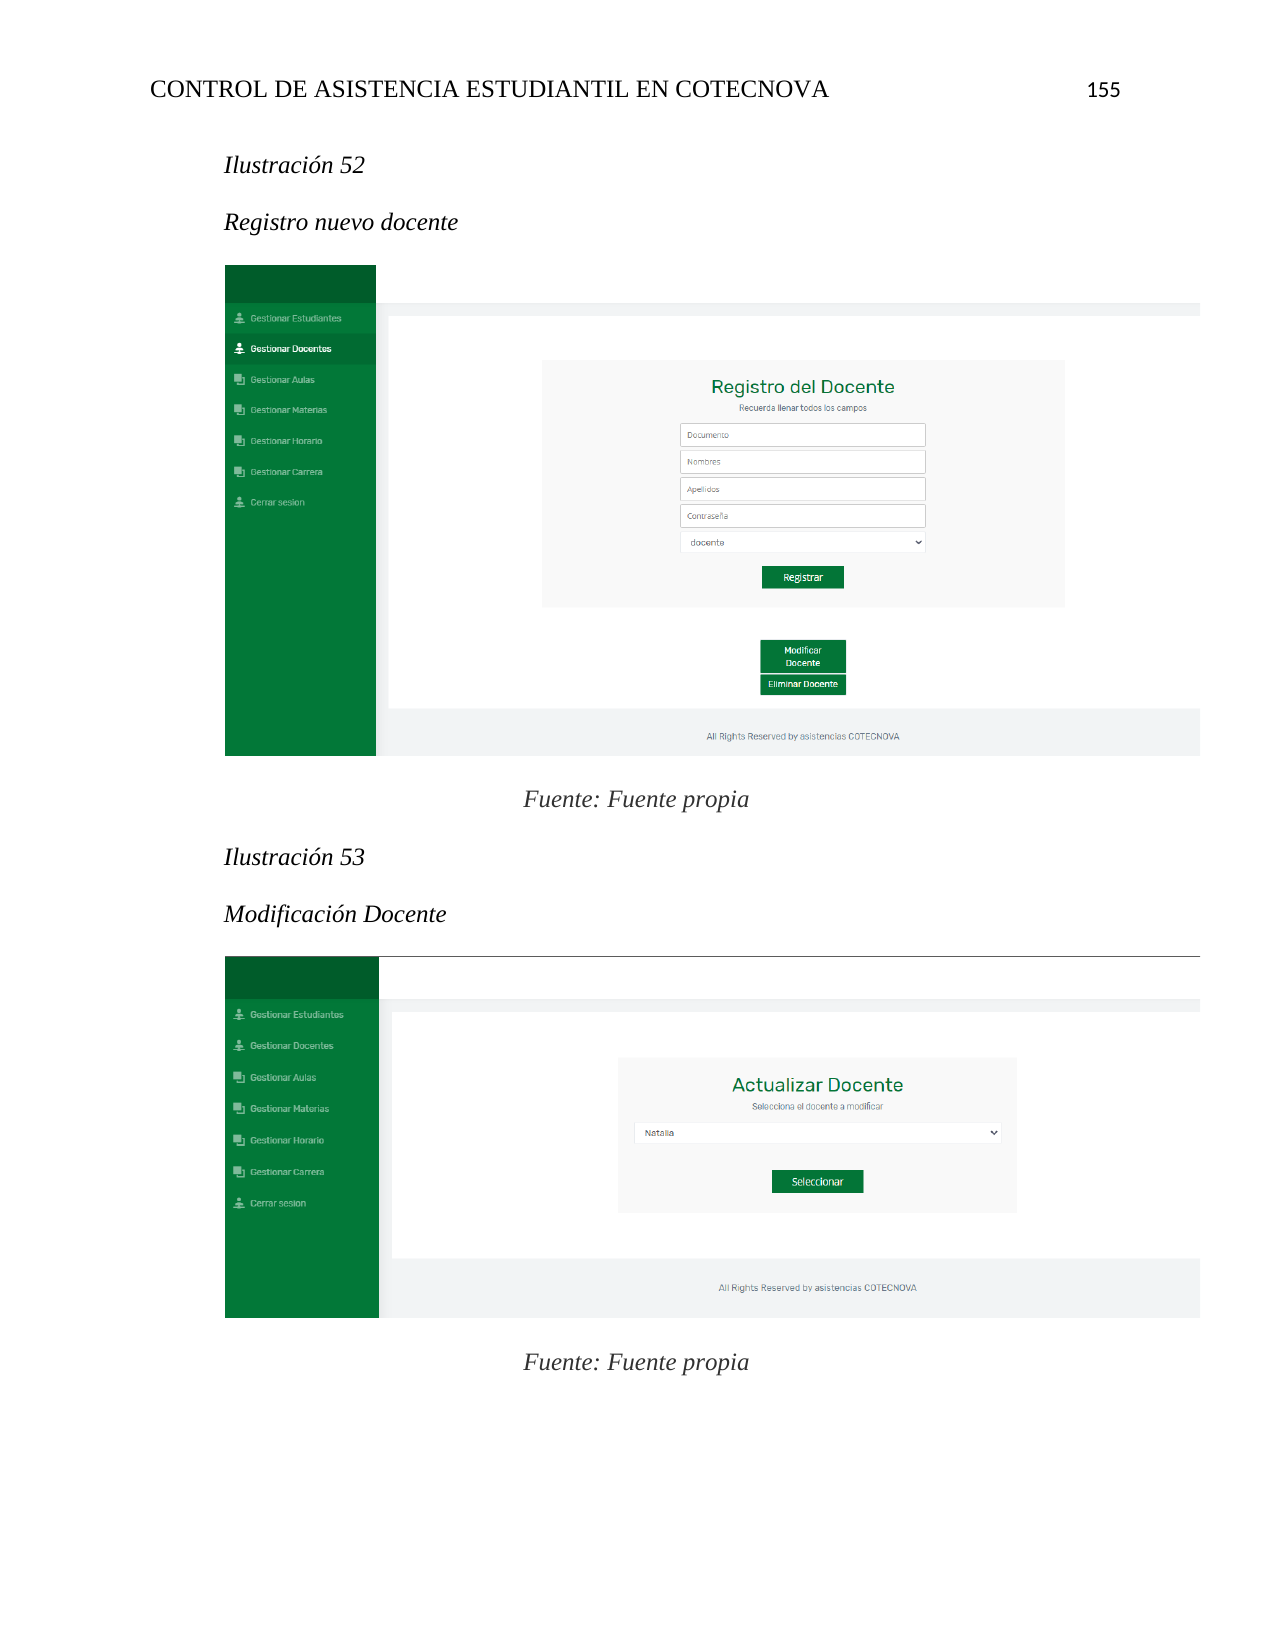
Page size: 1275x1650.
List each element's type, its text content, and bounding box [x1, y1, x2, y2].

text Fuente: Fuente propia [150, 784, 1125, 813]
picture [225, 956, 1200, 1318]
text Fuente: Fuente propia [150, 1347, 1125, 1375]
picture [225, 265, 1200, 756]
